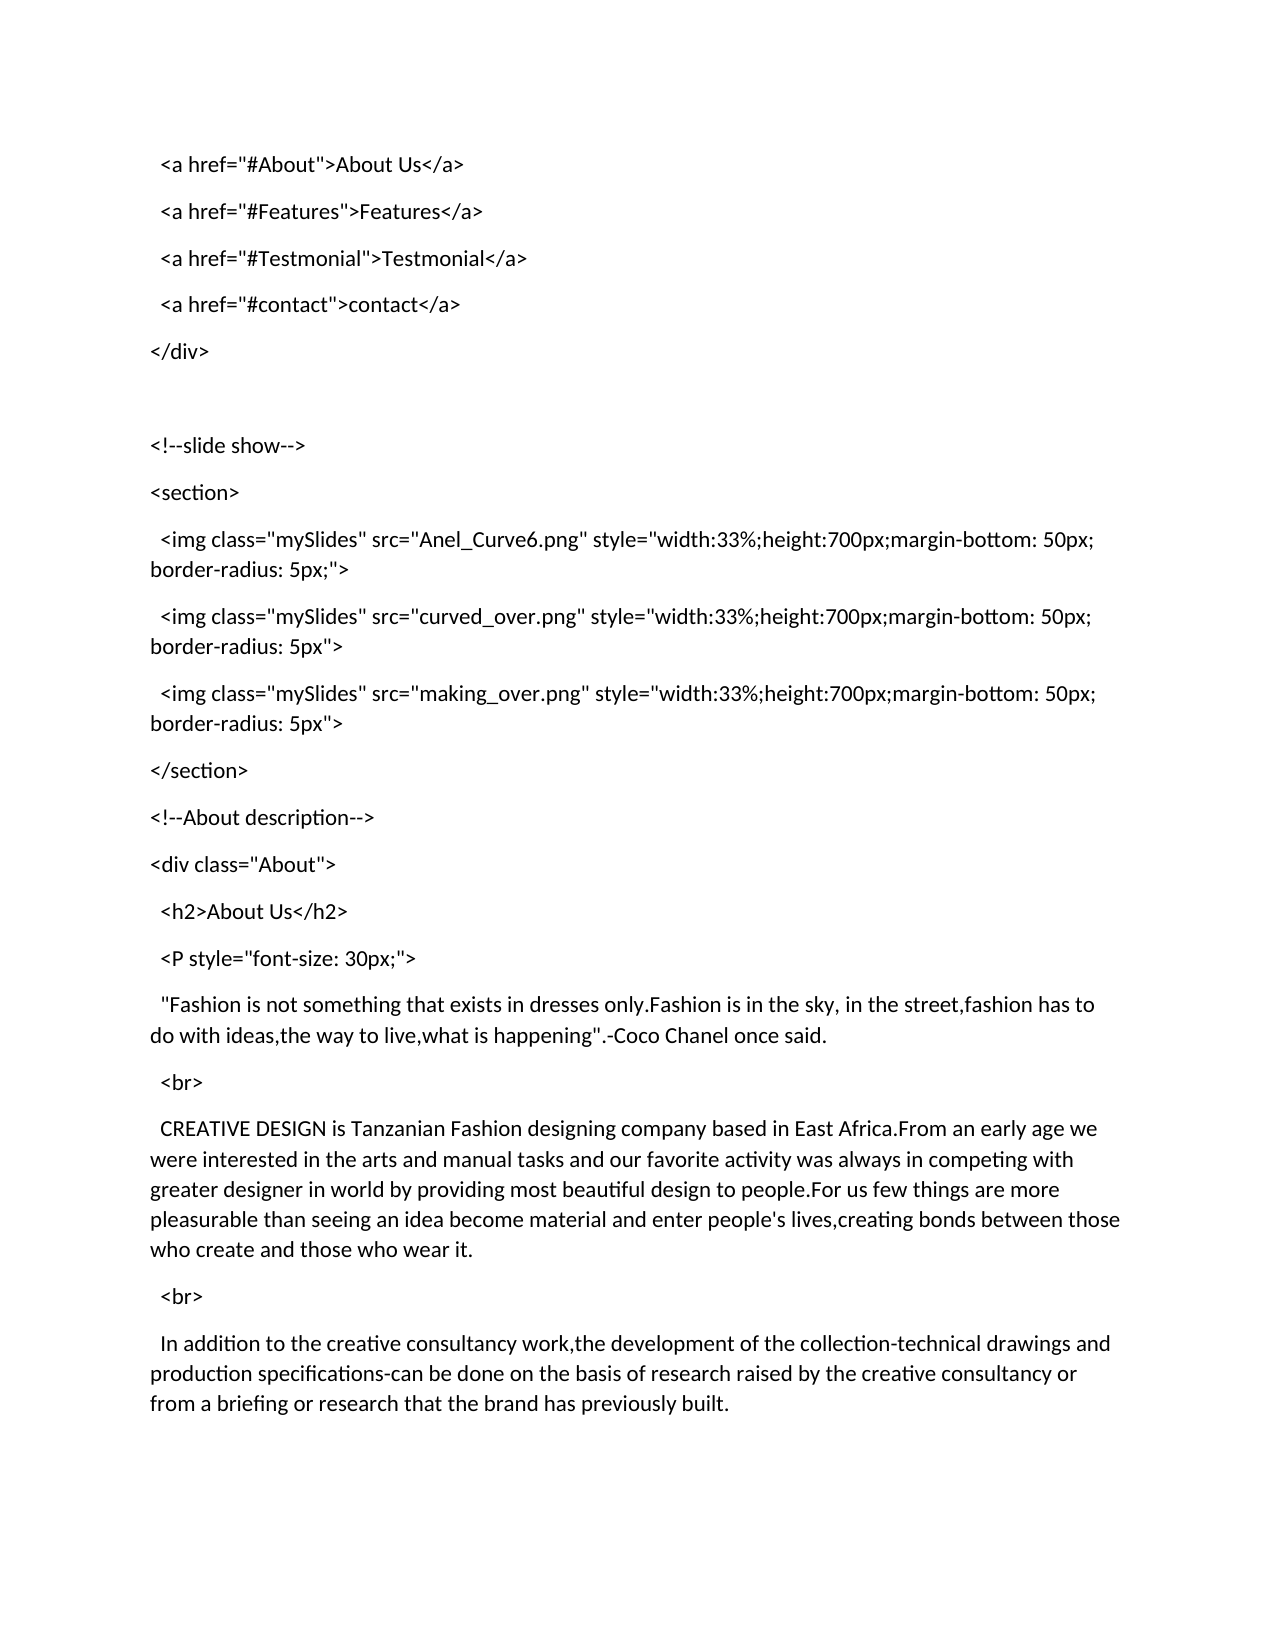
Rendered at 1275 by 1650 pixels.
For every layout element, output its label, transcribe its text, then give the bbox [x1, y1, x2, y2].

text <br> [150, 1282, 1125, 1310]
text <a href="#contact">contact</a> [150, 291, 1125, 319]
text <h2>About Us</h2> [150, 897, 1125, 925]
text <img class="mySlides" src="making_over.png" style="width:33%;height:700px;margin-bottom: 50px; border-radius: 5px"> [150, 679, 1125, 737]
text <P style="font-size: 30px;"> [150, 944, 1125, 972]
text <a href="#About">About Us</a> [150, 150, 1125, 178]
text <!--About description--> [150, 803, 1125, 831]
text In addition to the creative consultancy work,the development of the collection-technical drawings and production specifications-can be done on the basis of research raised by the creative consultancy or from a briefing or research that the brand has previously built. [150, 1329, 1125, 1418]
text <br> [150, 1068, 1125, 1096]
text <a href="#Features">Features</a> [150, 197, 1125, 225]
text <div class="About"> [150, 850, 1125, 878]
text </section> [150, 756, 1125, 784]
text <img class="mySlides" src="Anel_Curve6.png" style="width:33%;height:700px;margin-bottom: 50px; border-radius: 5px;"> [150, 525, 1125, 583]
text <a href="#Testmonial">Testmonial</a> [150, 244, 1125, 272]
text </div> [150, 337, 1125, 366]
text <!--slide show--> [150, 431, 1125, 459]
text <img class="mySlides" src="curved_over.png" style="width:33%;height:700px;margin-bottom: 50px; border-radius: 5px"> [150, 602, 1125, 660]
text "Fashion is not something that exists in dresses only.Fashion is in the sky, in the street,fashion has to do with ideas,the way to live,what is happening".-Coco Chanel once said. [150, 991, 1125, 1049]
text CREATIVE DESIGN is Tanzanian Fashion designing company based in East Africa.From an early age we were interested in the arts and manual tasks and our favorite activity was always in competing with greater designer in world by providing most beautiful design to people.For us few things are more pleasurable than seeing an idea become material and enter people's lives,creating bonds between those who create and those who wear it. [150, 1114, 1125, 1263]
text <section> [150, 478, 1125, 506]
